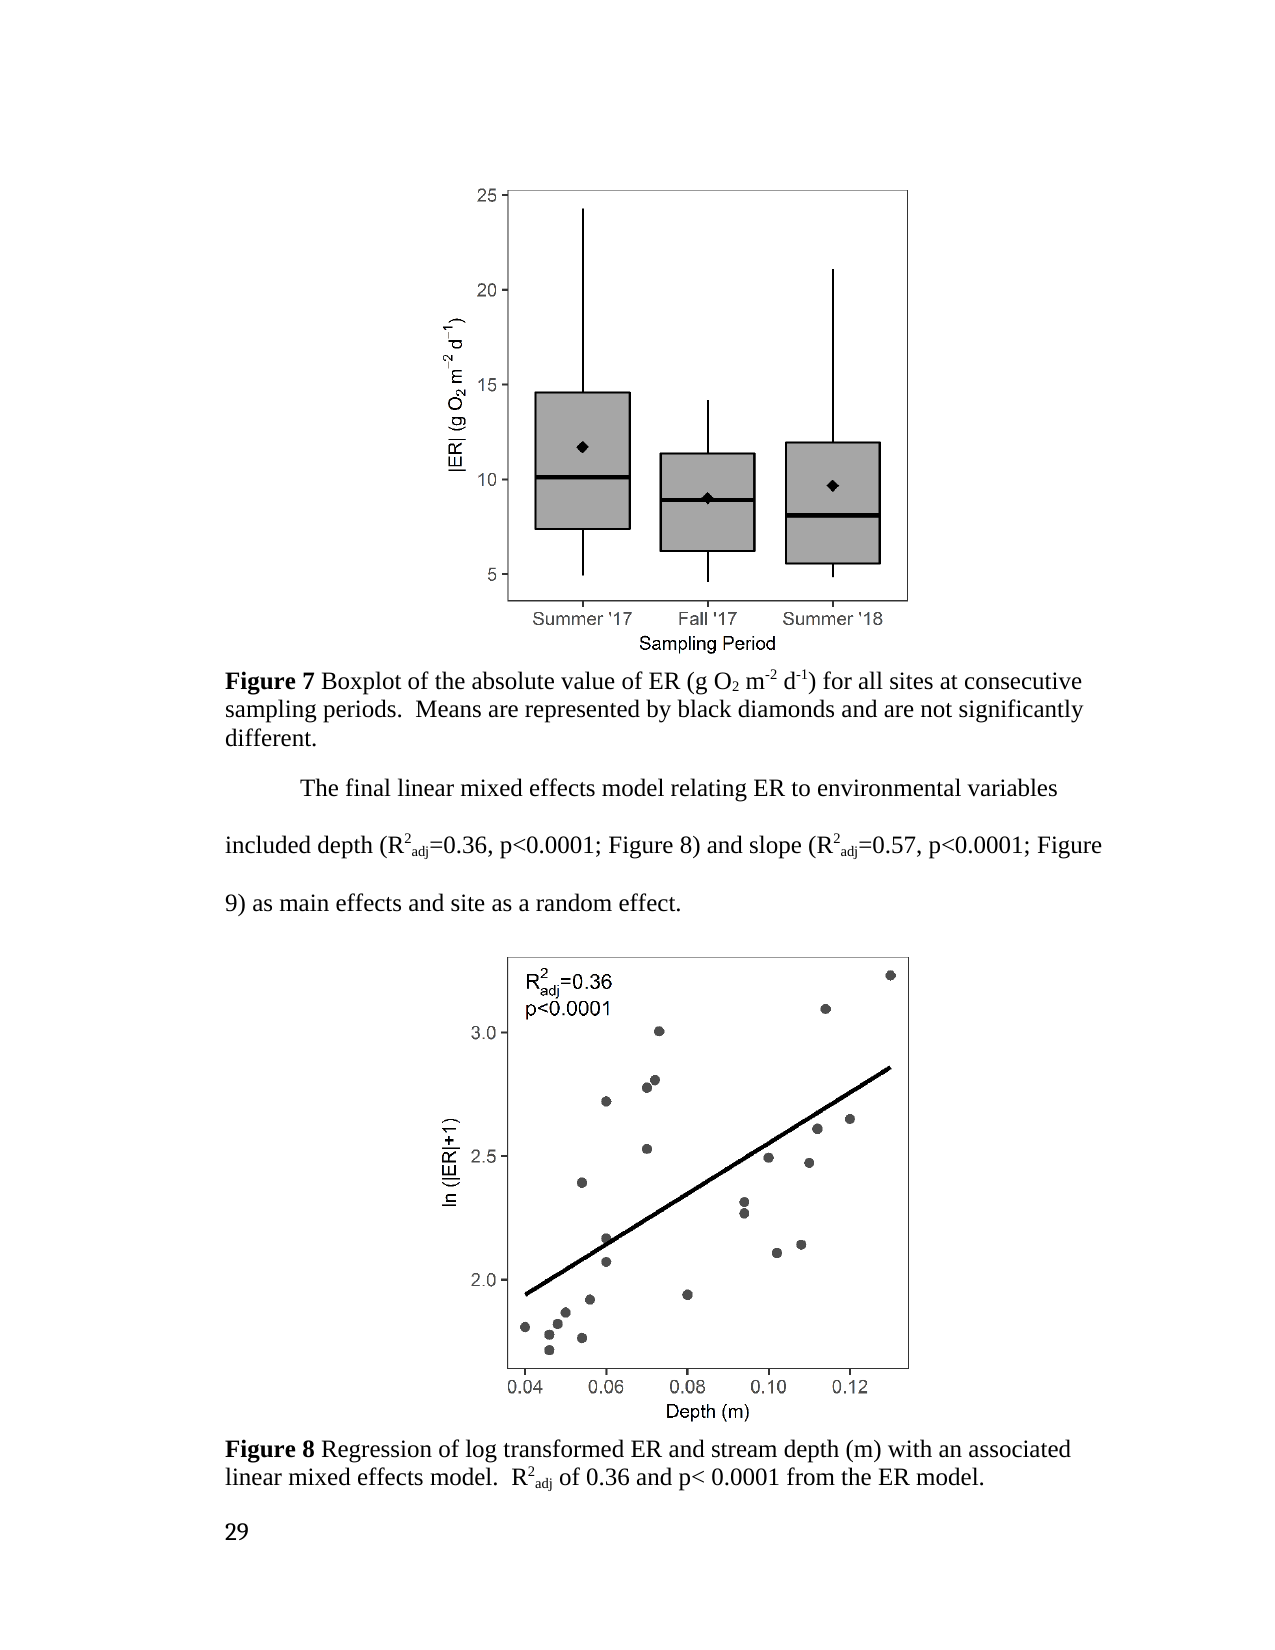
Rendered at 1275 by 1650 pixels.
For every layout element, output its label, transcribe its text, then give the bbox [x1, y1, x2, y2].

picture [430, 945, 920, 1434]
text Figure 8 Regression of log transformed ER and stream depth (m) with an associated linear mixed effects model. R2adj of 0.36 and p< 0.0001 from the ER model. [225, 1434, 1125, 1491]
text The final linear mixed effects model relating ER to environmental variables included depth (R2adj=0.36, p<0.0001; Figure 8) and slope (R2adj=0.57, p<0.0001; Figure 9) as main effects and site as a random effect. [225, 773, 1125, 917]
picture [431, 178, 919, 666]
text Figure 7 Boxplot of the absolute value of ER (g O2 m-2 d-1) for all sites at consecutive sampling periods. Means are represented by black diamonds and are not significantly different. [225, 666, 1125, 752]
